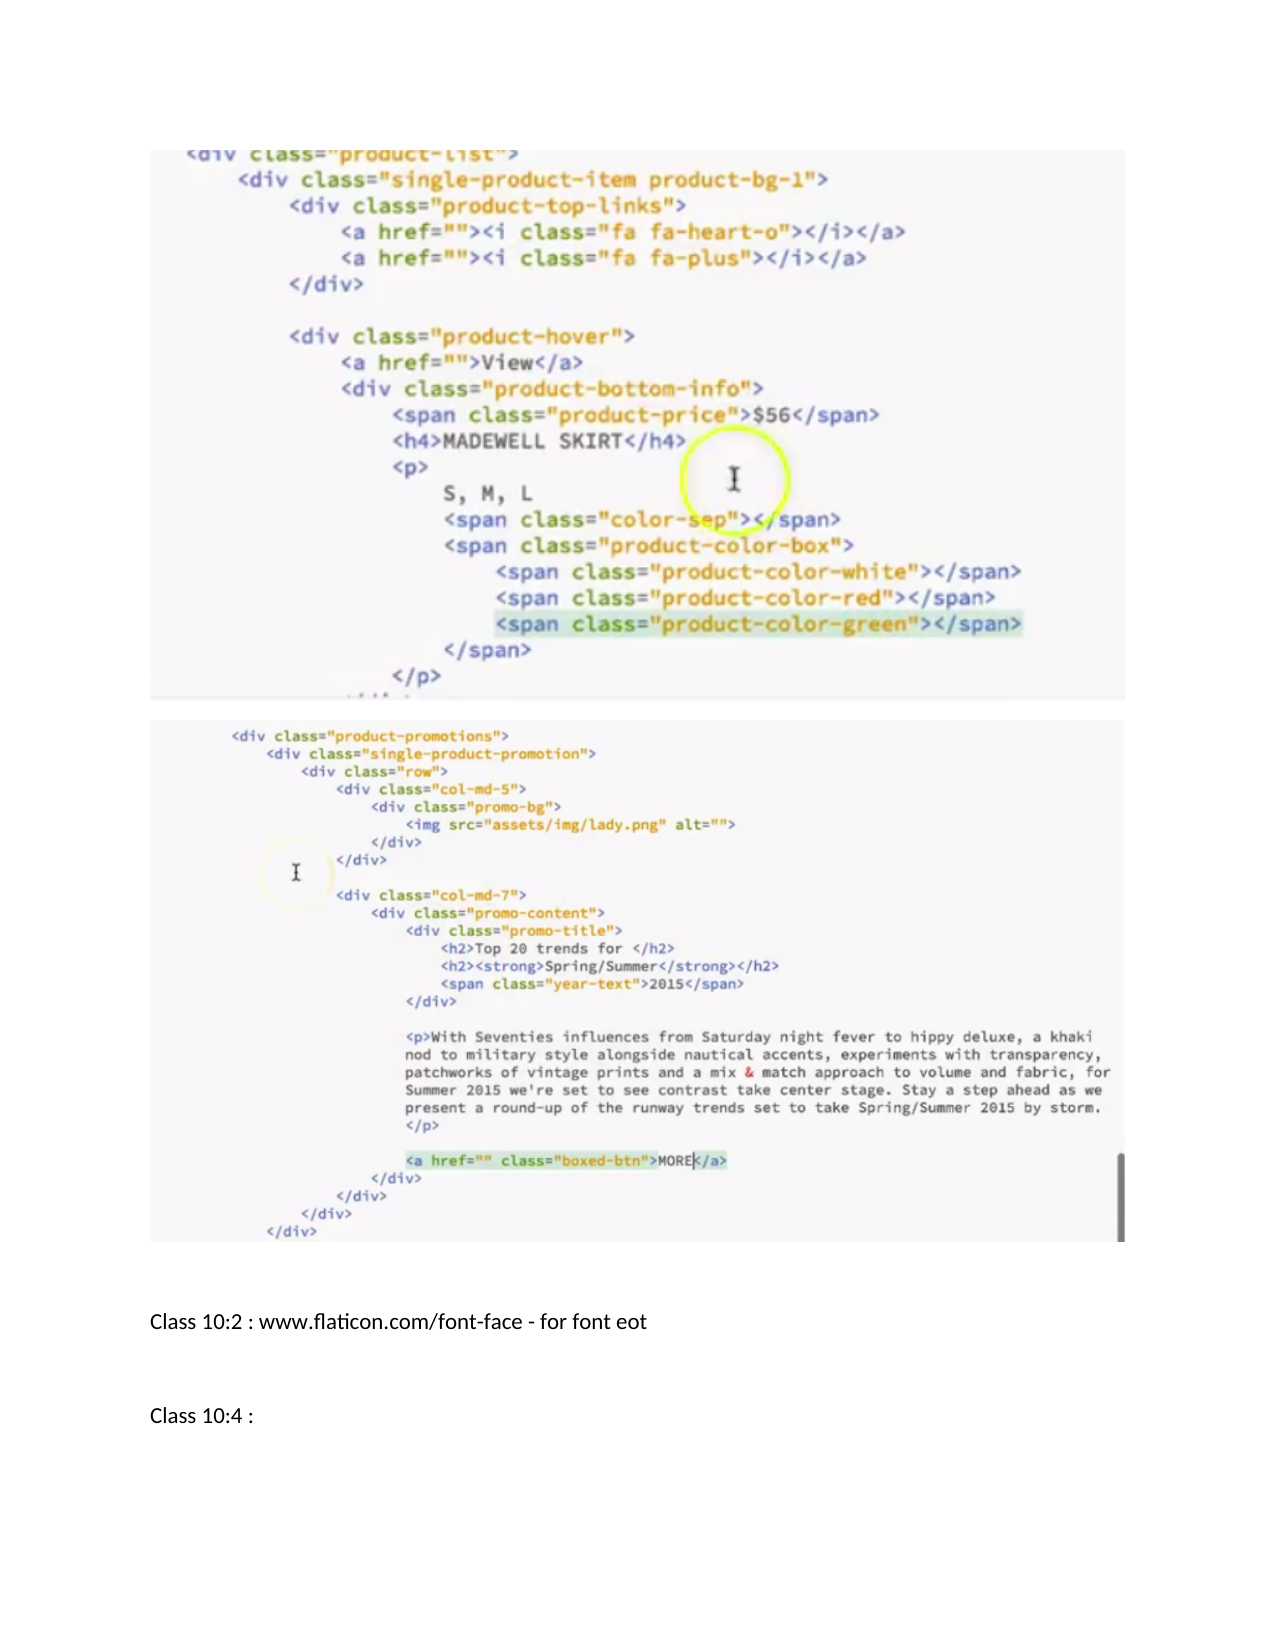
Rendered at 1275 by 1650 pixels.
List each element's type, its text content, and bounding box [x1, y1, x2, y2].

text Class 10:2 : www.flaticon.com/font-face - for font eot [150, 1307, 1125, 1335]
picture [150, 720, 1125, 1242]
text Class 10:4 : [150, 1401, 1125, 1429]
picture [150, 150, 1125, 701]
